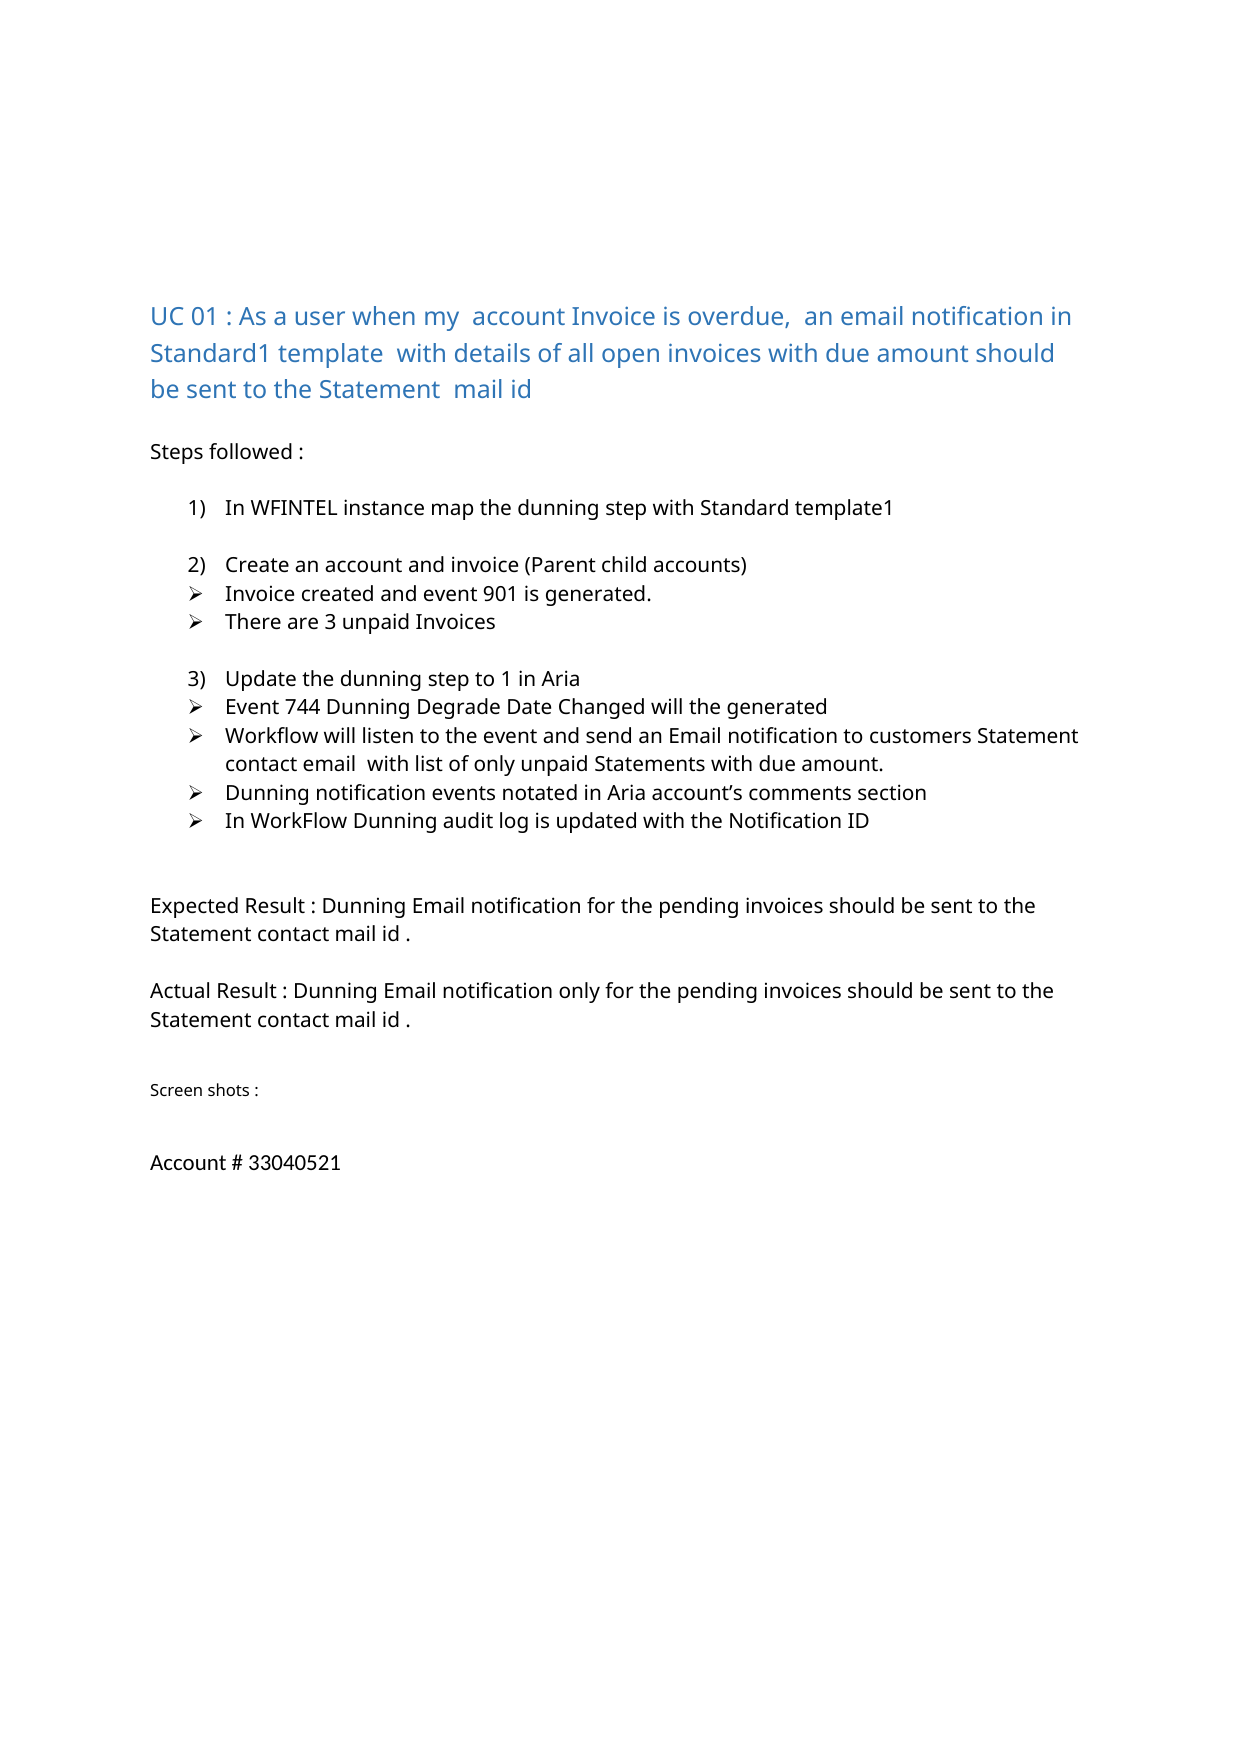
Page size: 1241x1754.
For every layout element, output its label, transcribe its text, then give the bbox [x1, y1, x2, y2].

list There are 3 unpaid Invoices [187, 607, 1090, 636]
text Actual Result : Dunning Email notification only for the pending invoices should be sent to the Statement contact mail id . [150, 976, 1090, 1033]
text Expected Result : Dunning Email notification for the pending invoices should be sent to the Statement contact mail id . [150, 891, 1090, 948]
list Create an account and invoice (Parent child accounts) [187, 550, 1090, 579]
text Steps followed : [150, 437, 1090, 465]
list Dunning notification events notated in Aria account’s comments section [187, 778, 1090, 806]
list Workflow will listen to the event and send an Email notification to customers Statement contact email with list of only unpaid Statements with due amount. [187, 721, 1090, 778]
text Screen shots : [150, 1079, 1090, 1101]
list Invoice created and event 901 is generated. [187, 579, 1090, 607]
list In WorkFlow Dunning audit log is updated with the Notification ID [187, 806, 1090, 834]
subtitle UC 01 : As a user when my account Invoice is overdue, an email notification in Standard1 template with details of all open invoices with due amount should be sent to the Statement mail id [150, 298, 1090, 406]
list Update the dunning step to 1 in Aria [187, 664, 1090, 692]
text Account # 33040521 [150, 1148, 1090, 1176]
list Event 744 Dunning Degrade Date Changed will the generated [187, 692, 1090, 721]
list In WFINTEL instance map the dunning step with Standard template1 [187, 493, 1090, 522]
